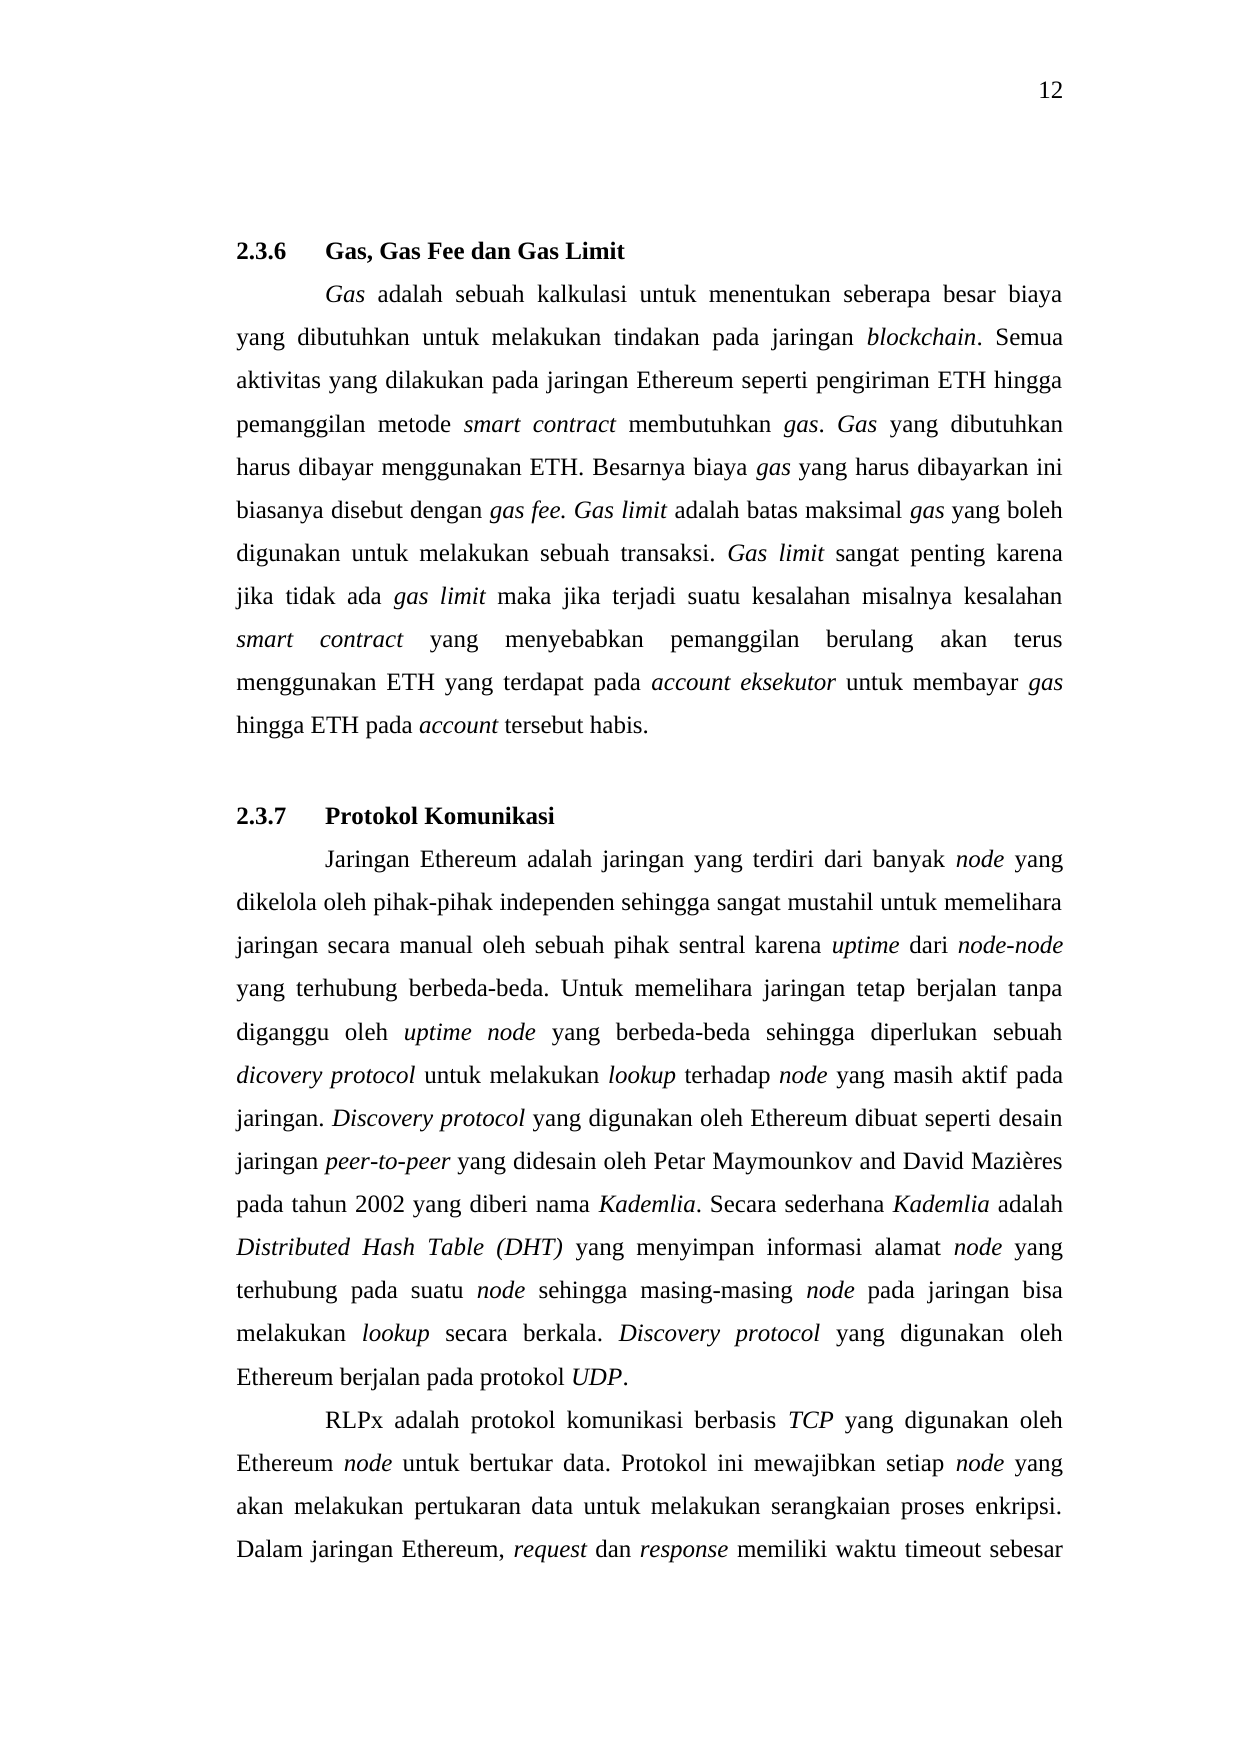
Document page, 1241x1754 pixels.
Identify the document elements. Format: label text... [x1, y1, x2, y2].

text Gas adalah sebuah kalkulasi untuk menentukan seberapa besar biaya yang dibutuhkan untuk melakukan tindakan pada jaringan blockchain. Semua aktivitas yang dilakukan pada jaringan Ethereum seperti pengiriman ETH hingga pemanggilan metode smart contract membutuhkan gas. Gas yang dibutuhkan harus dibayar menggunakan ETH. Besarnya biaya gas yang harus dibayarkan ini biasanya disebut dengan gas fee. Gas limit adalah batas maksimal gas yang boleh digunakan untuk melakukan sebuah transaksi. Gas limit sangat penting karena jika tidak ada gas limit maka jika terjadi suatu kesalahan misalnya kesalahan smart contract yang menyebabkan pemanggilan berulang akan terus menggunakan ETH yang terdapat pada account eksekutor untuk membayar gas hingga ETH pada account tersebut habis. [236, 279, 1063, 739]
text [236, 1405, 1063, 1563]
subtitle Protokol Komunikasi [236, 801, 1063, 830]
subtitle Gas, Gas Fee dan Gas Limit [236, 236, 1063, 265]
text Jaringan Ethereum adalah jaringan yang terdiri dari banyak node yang dikelola oleh pihak-pihak independen sehingga sangat mustahil untuk memelihara jaringan secara manual oleh sebuah pihak sentral karena uptime dari node-node yang terhubung berbeda-beda. Untuk memelihara jaringan tetap berjalan tanpa diganggu oleh uptime node yang berbeda-beda sehingga diperlukan sebuah dicovery protocol untuk melakukan lookup terhadap node yang masih aktif pada jaringan. Discovery protocol yang digunakan oleh Ethereum dibuat seperti desain jaringan peer-to-peer yang didesain oleh Petar Maymounkov and David Mazières pada tahun 2002 yang diberi nama Kademlia. Secara sederhana Kademlia adalah Distributed Hash Table (DHT) yang menyimpan informasi alamat node yang terhubung pada suatu node sehingga masing-masing node pada jaringan bisa melakukan lookup secara berkala. Discovery protocol yang digunakan oleh Ethereum berjalan pada protokol UDP. [236, 844, 1063, 1390]
